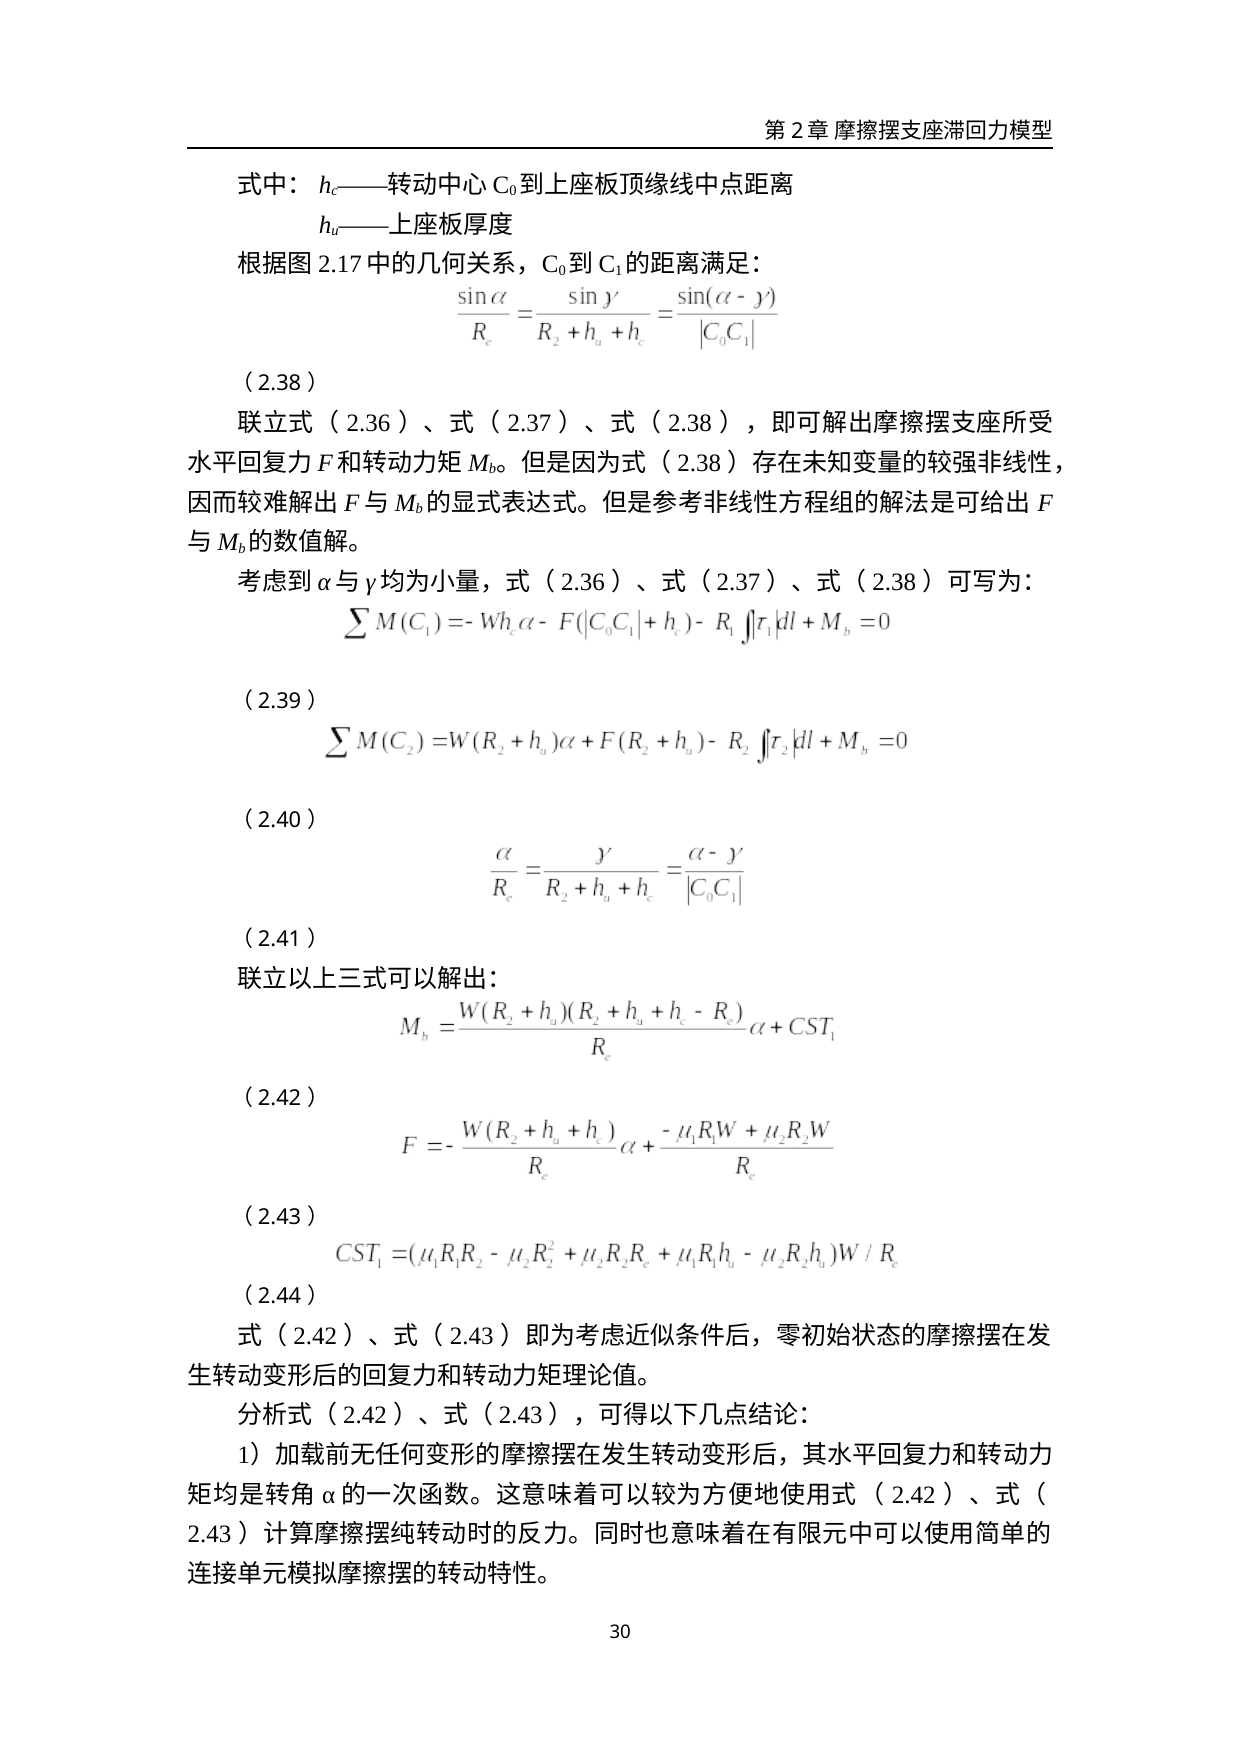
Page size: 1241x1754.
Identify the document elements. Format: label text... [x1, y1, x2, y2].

text hu——上座板厚度 [187, 203, 1053, 242]
text 联立式（ 2.36 ）、式（ 2.37 ）、式（ 2.38 ），即可解出摩擦摆支座所受水平回复力F和转动力矩Mb。但是因为式（ 2.38 ）存在未知变量的较强非线性，因而较难解出F与Mb的显式表达式。但是参考非线性方程组的解法是可给出F与Mb的数值解。 [187, 401, 1053, 560]
text （ .42 ） [187, 1076, 1053, 1115]
text （ .43 ） [187, 1195, 1053, 1234]
text （ .41 ） [187, 917, 1053, 957]
text 1）加载前无任何变形的摩擦摆在发生转动变形后，其水平回复力和转动力矩均是转角α的一次函数。这意味着可以较为方便地使用式（ 2.42 ）、式（ 2.43 ）计算摩擦摆纯转动时的反力。同时也意味着在有限元中可以使用简单的连接单元模拟摩擦摆的转动特性。 [187, 1433, 1053, 1592]
text 考虑到α与γ均为小量，式（ 2.36 ）、式（ 2.37 ）、式（ 2.38 ）可写为： [187, 560, 1053, 599]
text （ .40 ） [187, 798, 1053, 838]
text 联立以上三式可以解出： [187, 957, 1053, 996]
text 分析式（ 2.42 ）、式（ 2.43 ），可得以下几点结论： [187, 1393, 1053, 1433]
text 式（ 2.42 ）、式（ 2.43 ）即为考虑近似条件后，零初始状态的摩擦摆在发生转动变形后的回复力和转动力矩理论值。 [187, 1314, 1053, 1393]
text （ .38 ） [187, 361, 1053, 401]
text 式中： hc——转动中心C0到上座板顶缘线中点距离 [187, 163, 1053, 203]
text （ .39 ） [187, 679, 1053, 718]
text （ .44 ） [187, 1274, 1053, 1314]
